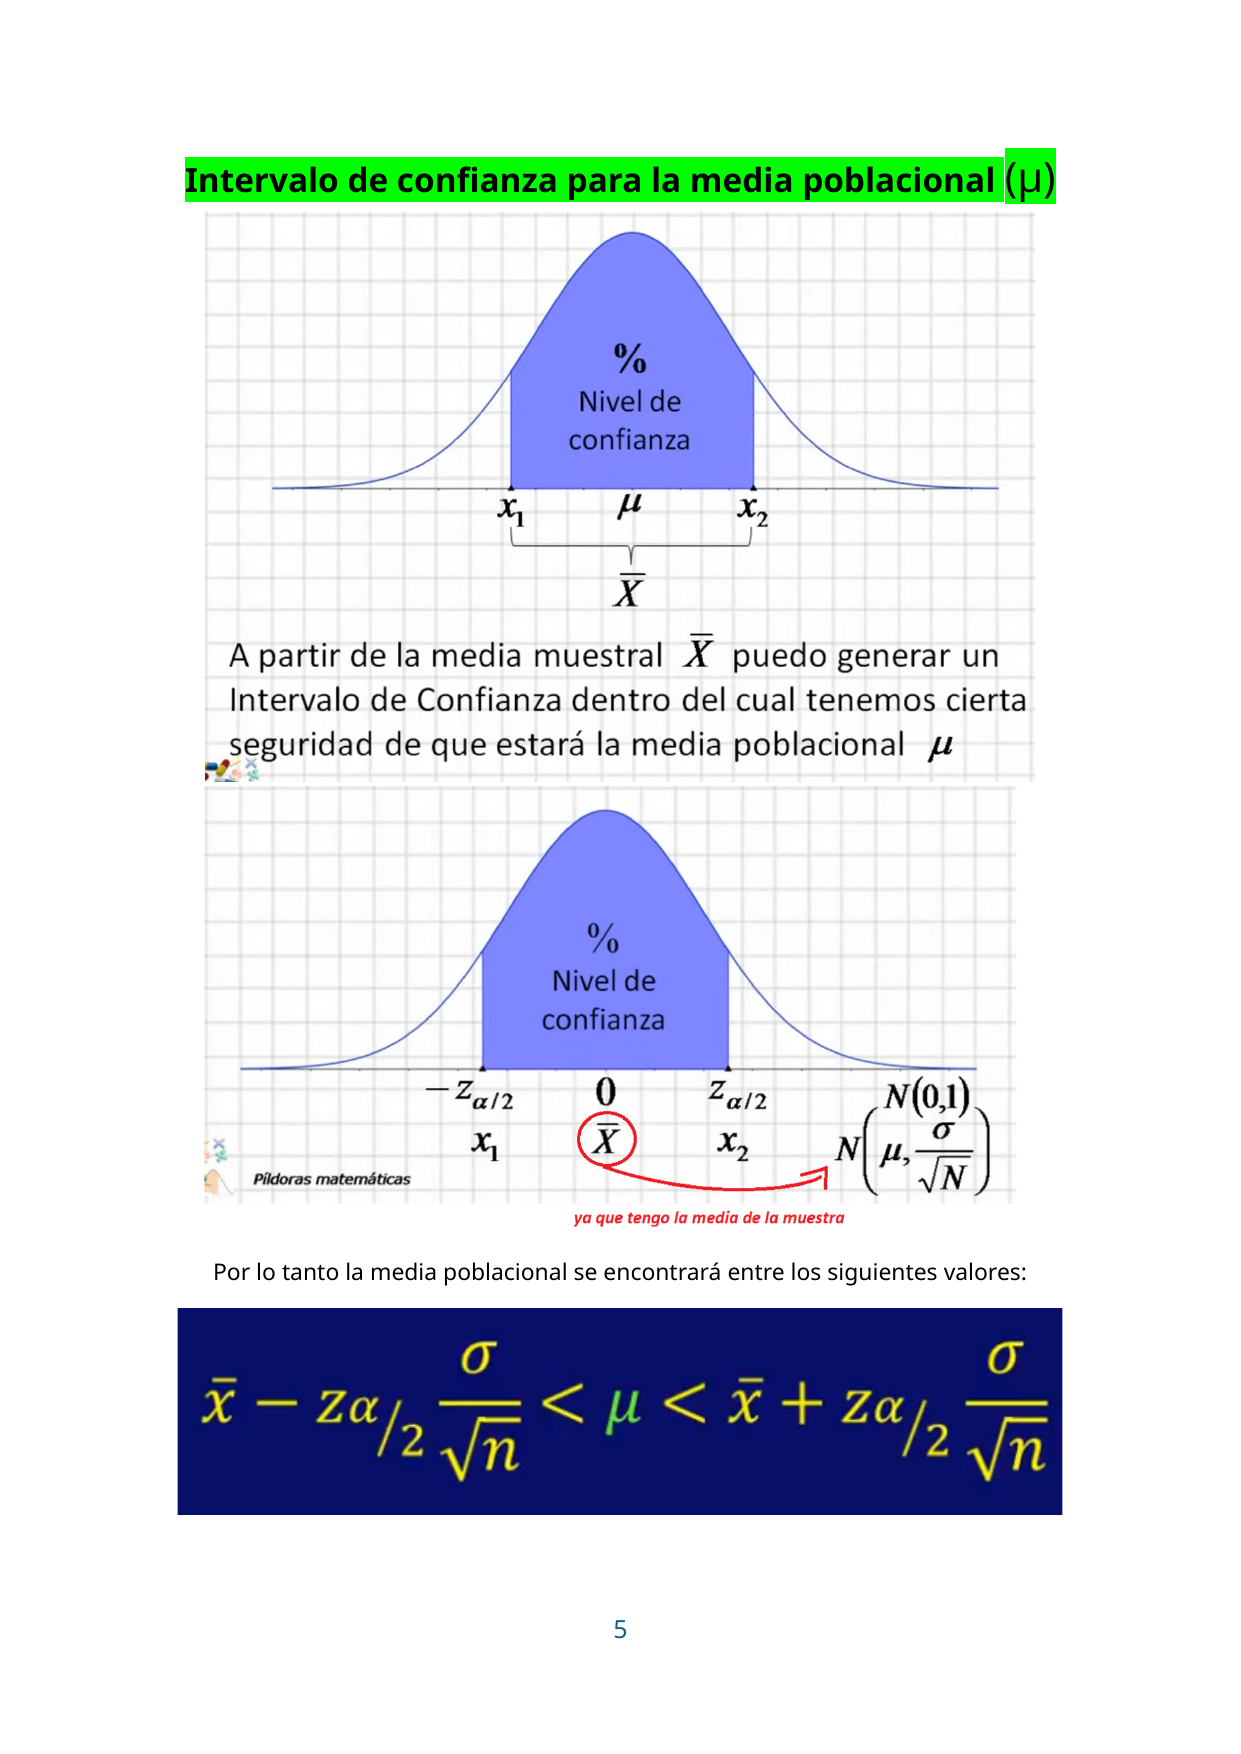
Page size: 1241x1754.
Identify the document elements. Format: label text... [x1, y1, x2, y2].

text Por lo tanto la media poblacional se encontrará entre los siguientes valores: [177, 1256, 1063, 1288]
picture [204, 786, 1036, 1235]
picture [205, 212, 1036, 782]
picture [177, 1308, 1063, 1515]
subtitle Intervalo de confianza para la media poblacional (μ) [177, 148, 1005, 204]
